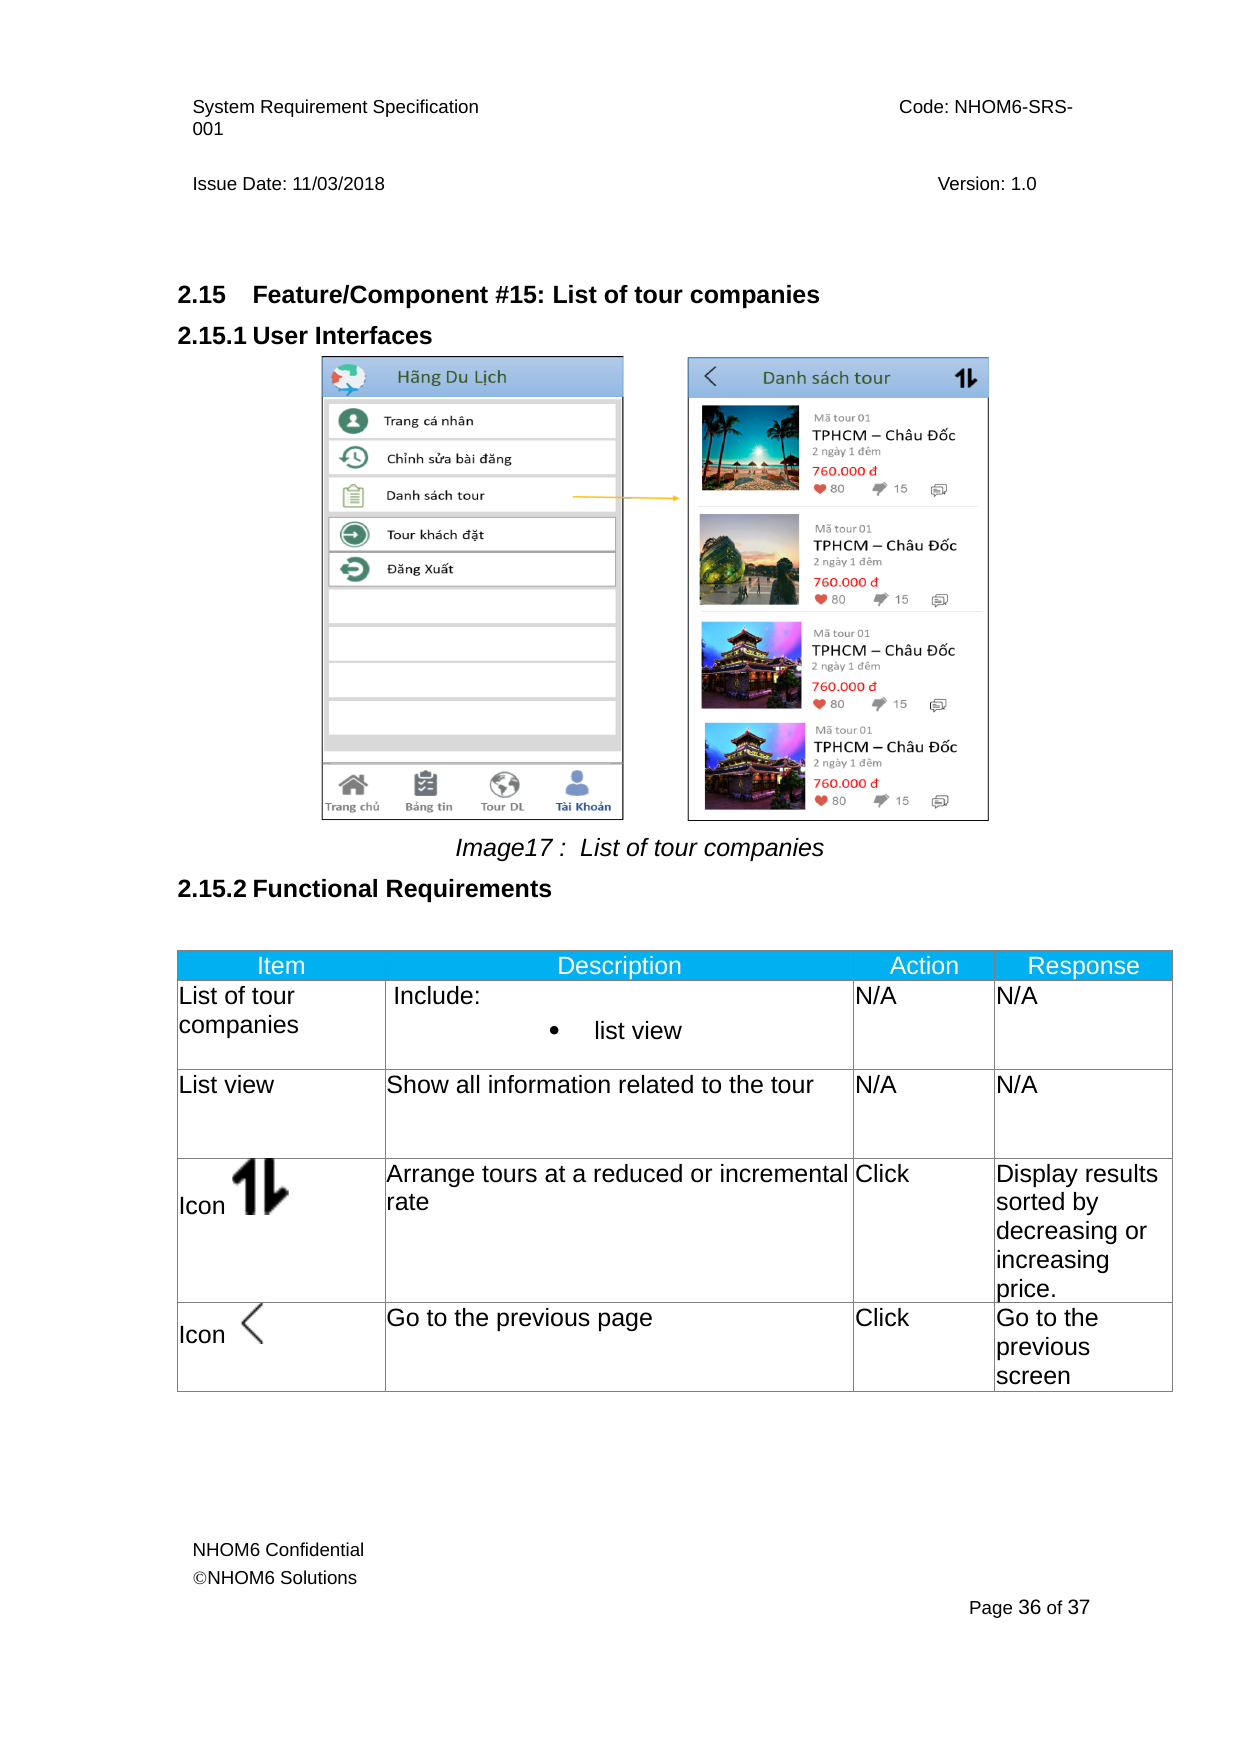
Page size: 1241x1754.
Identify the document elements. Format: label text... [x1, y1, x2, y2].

table_header Item [178, 951, 385, 980]
table_header Response [995, 951, 1172, 980]
table_header Action [854, 951, 994, 980]
text Image17 : List of tour companies [192, 833, 1090, 861]
table_header Description [386, 951, 853, 980]
subtitle Functional Requirements [177, 874, 1090, 903]
table_cell Show all information related to the tour [386, 1070, 853, 1157]
table_cell N/A [995, 1070, 1172, 1157]
subtitle User Interfaces [177, 321, 1090, 350]
table_cell N/A [995, 981, 1172, 1069]
table_cell Go to the previous page [386, 1303, 853, 1391]
table_cell Click [854, 1303, 994, 1391]
table_cell Icon [178, 1303, 385, 1391]
table_cell Go to the previous screen [995, 1303, 1172, 1391]
table_cell List of tour companies [178, 981, 385, 1069]
picture [316, 356, 993, 821]
table_cell N/A [854, 981, 994, 1069]
table_cell Include: list view [386, 981, 853, 1069]
table_cell Arrange tours at a reduced or incremental rate [386, 1159, 853, 1302]
table_cell List view [178, 1070, 385, 1157]
table_cell Display results sorted by decreasing or increasing price. [995, 1159, 1172, 1302]
table_cell Click [854, 1159, 994, 1302]
table_cell Icon [178, 1159, 385, 1302]
subtitle Feature/Component #15: List of tour companies [177, 280, 1090, 309]
picture [232, 1158, 289, 1215]
picture [232, 1303, 273, 1344]
table_cell N/A [854, 1070, 994, 1157]
